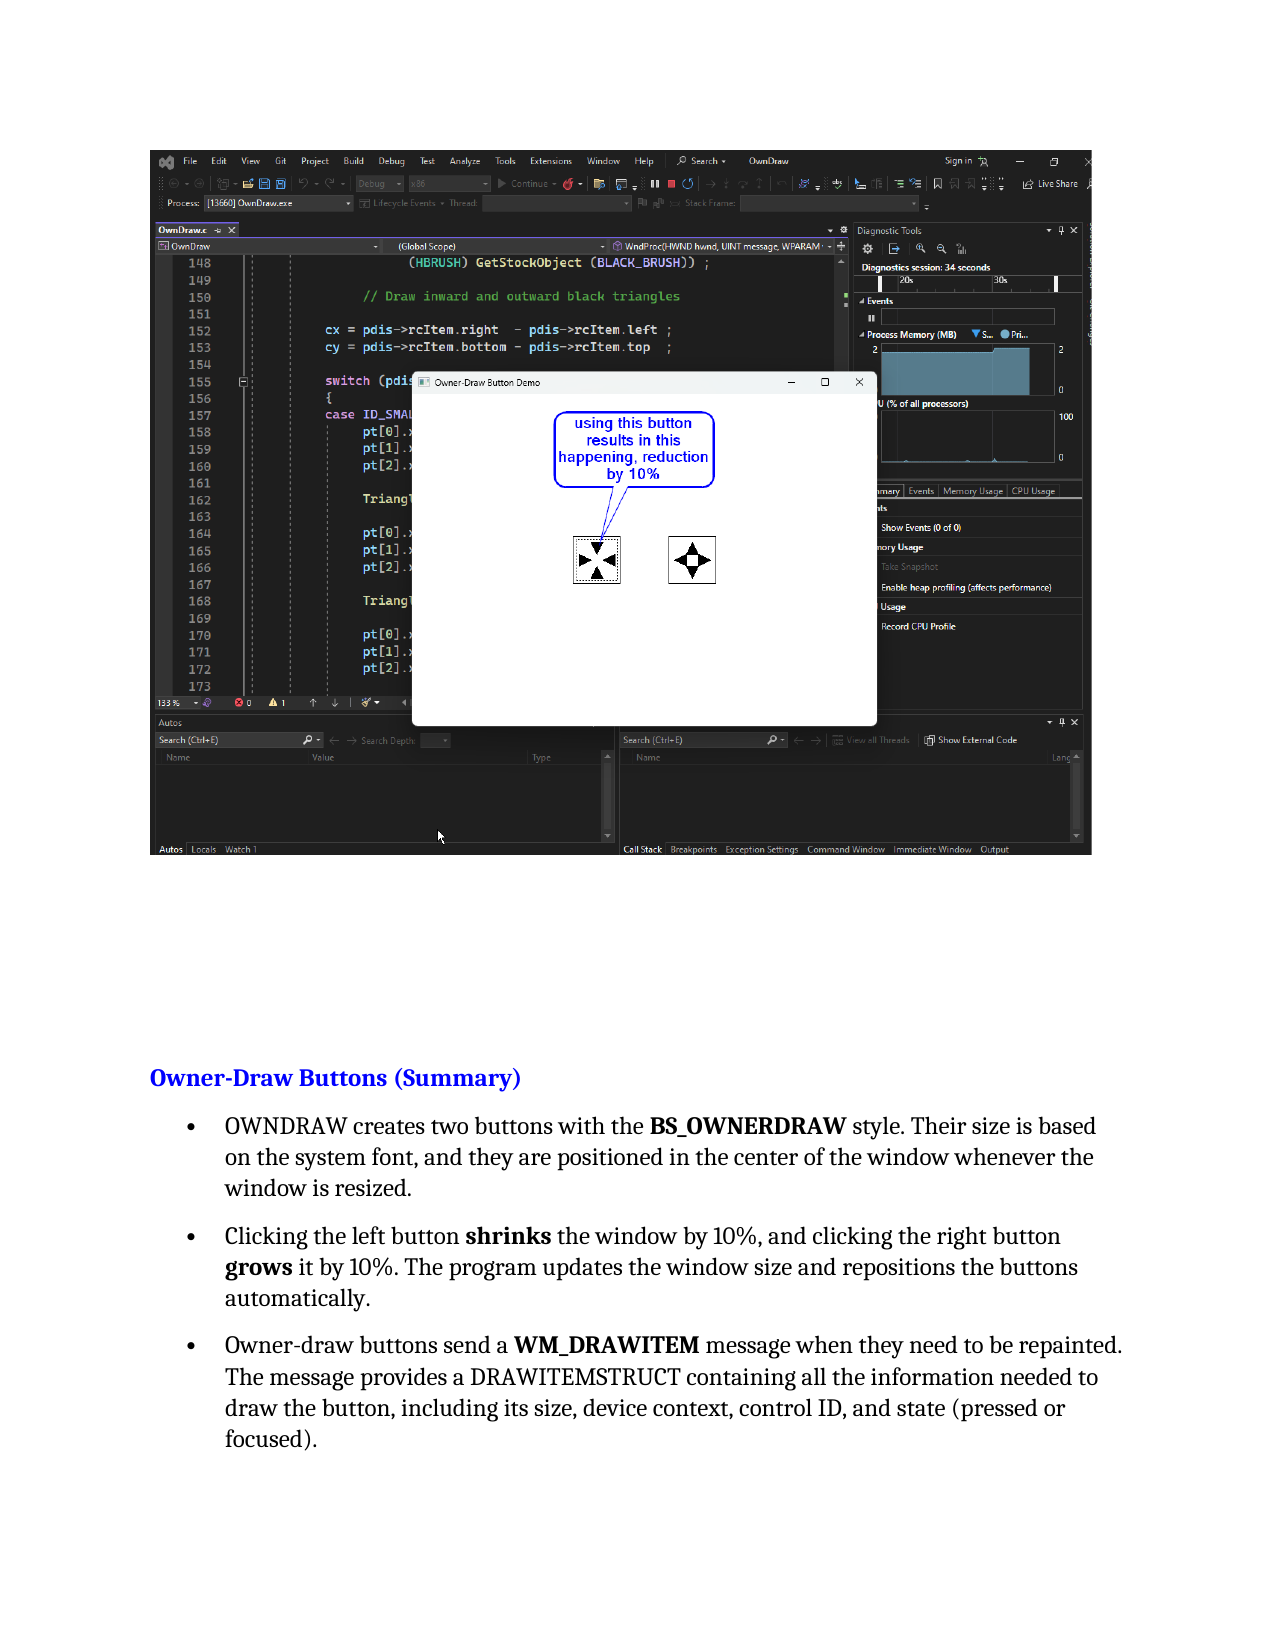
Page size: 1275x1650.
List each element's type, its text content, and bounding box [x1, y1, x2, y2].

text Owner-Draw Buttons (Summary) [150, 1064, 1125, 1093]
list Owner-draw buttons send a WM_DRAWITEM message when they need to be repainted. The message provides a DRAWITEMSTRUCT containing all the information needed to draw the button, including its size, device context, control ID, and state (pressed or focused). [187, 1331, 1125, 1453]
list Clicking the left button shrinks the window by 10%, and clicking the right button grows it by 10%. The program updates the window size and repositions the buttons automatically. [187, 1222, 1125, 1312]
list OWNDRAW creates two buttons with the BS_OWNERDRAW style. Their size is based on the system font, and they are positioned in the center of the window whenever the window is resized. [187, 1112, 1125, 1203]
picture [150, 150, 1092, 855]
